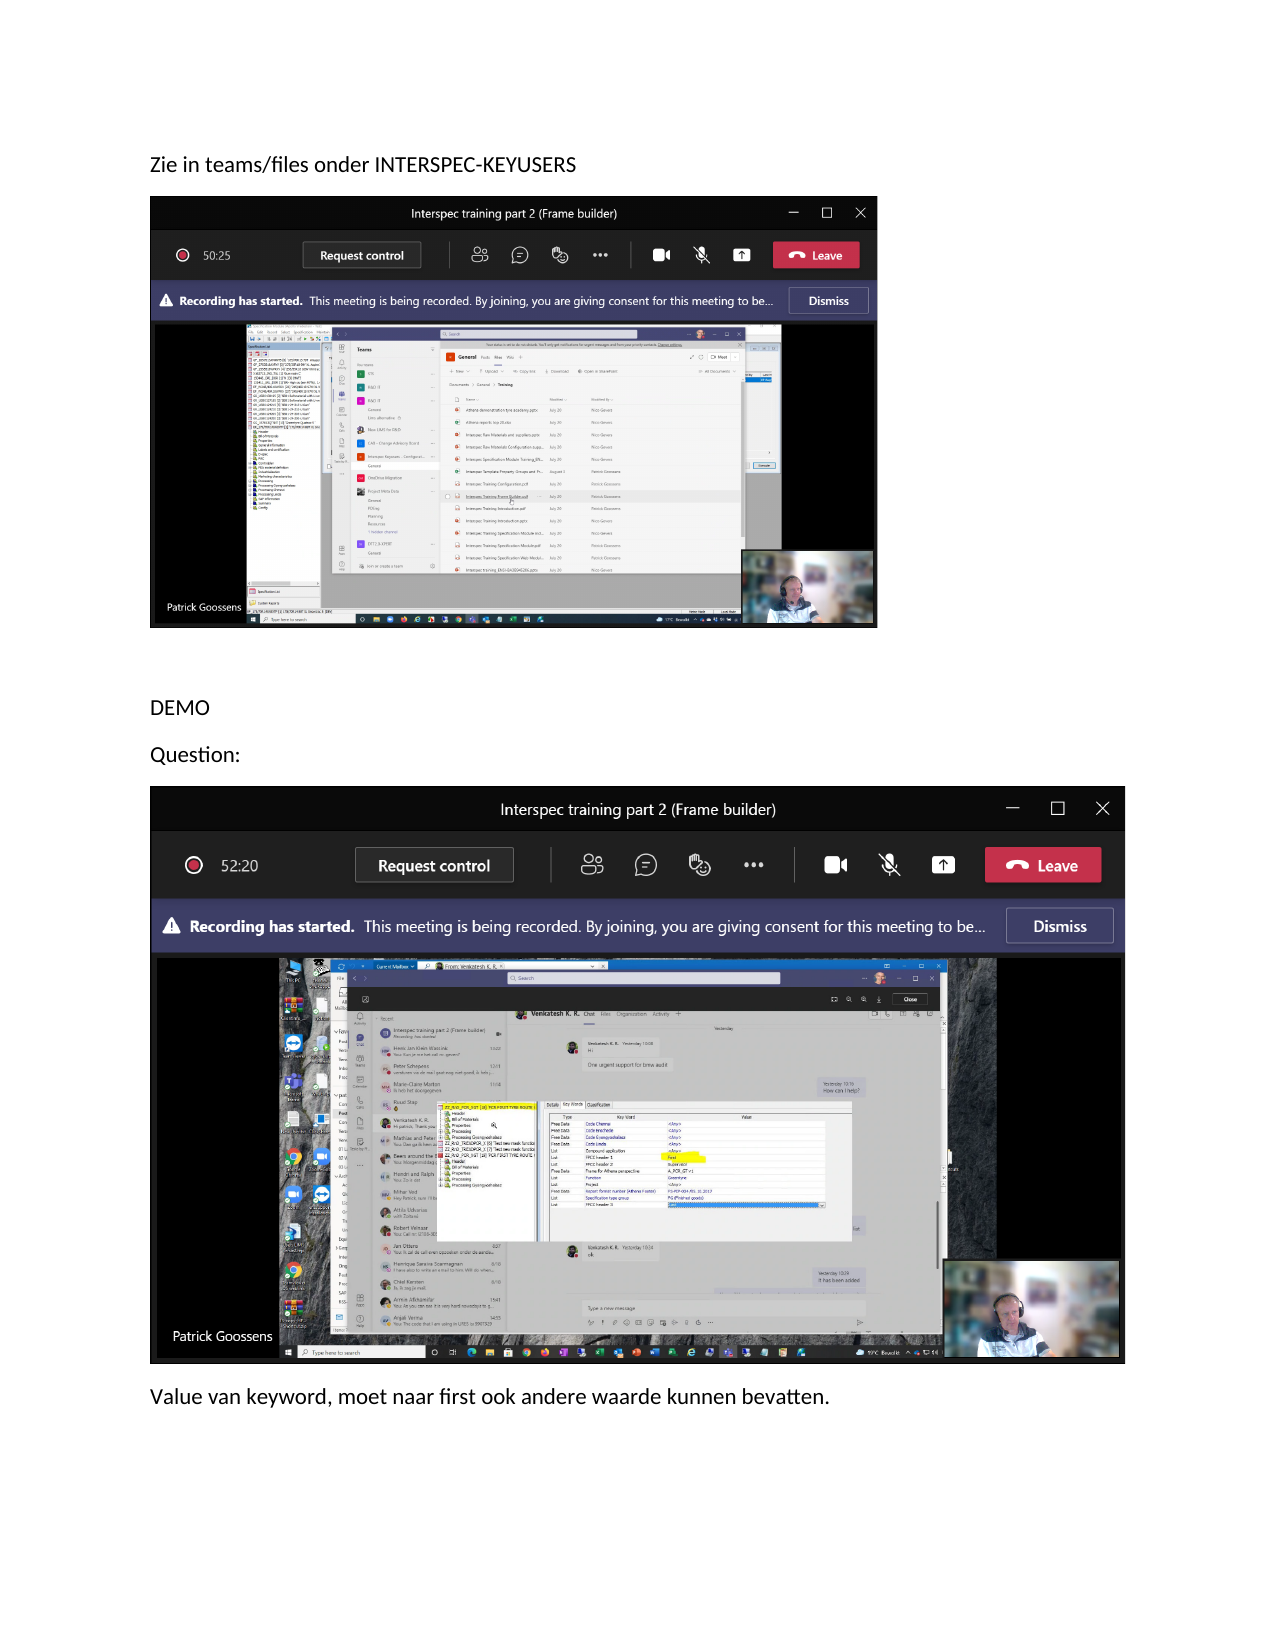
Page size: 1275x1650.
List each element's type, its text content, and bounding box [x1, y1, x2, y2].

text DEMO [150, 693, 1125, 721]
picture [150, 786, 1125, 1364]
picture [150, 196, 878, 628]
text Zie in teams/files onder INTERSPEC-KEYUSERS [150, 150, 1125, 178]
text Question: [150, 740, 1125, 768]
text Value van keyword, moet naar first ook andere waarde kunnen bevatten. [150, 1382, 1125, 1410]
